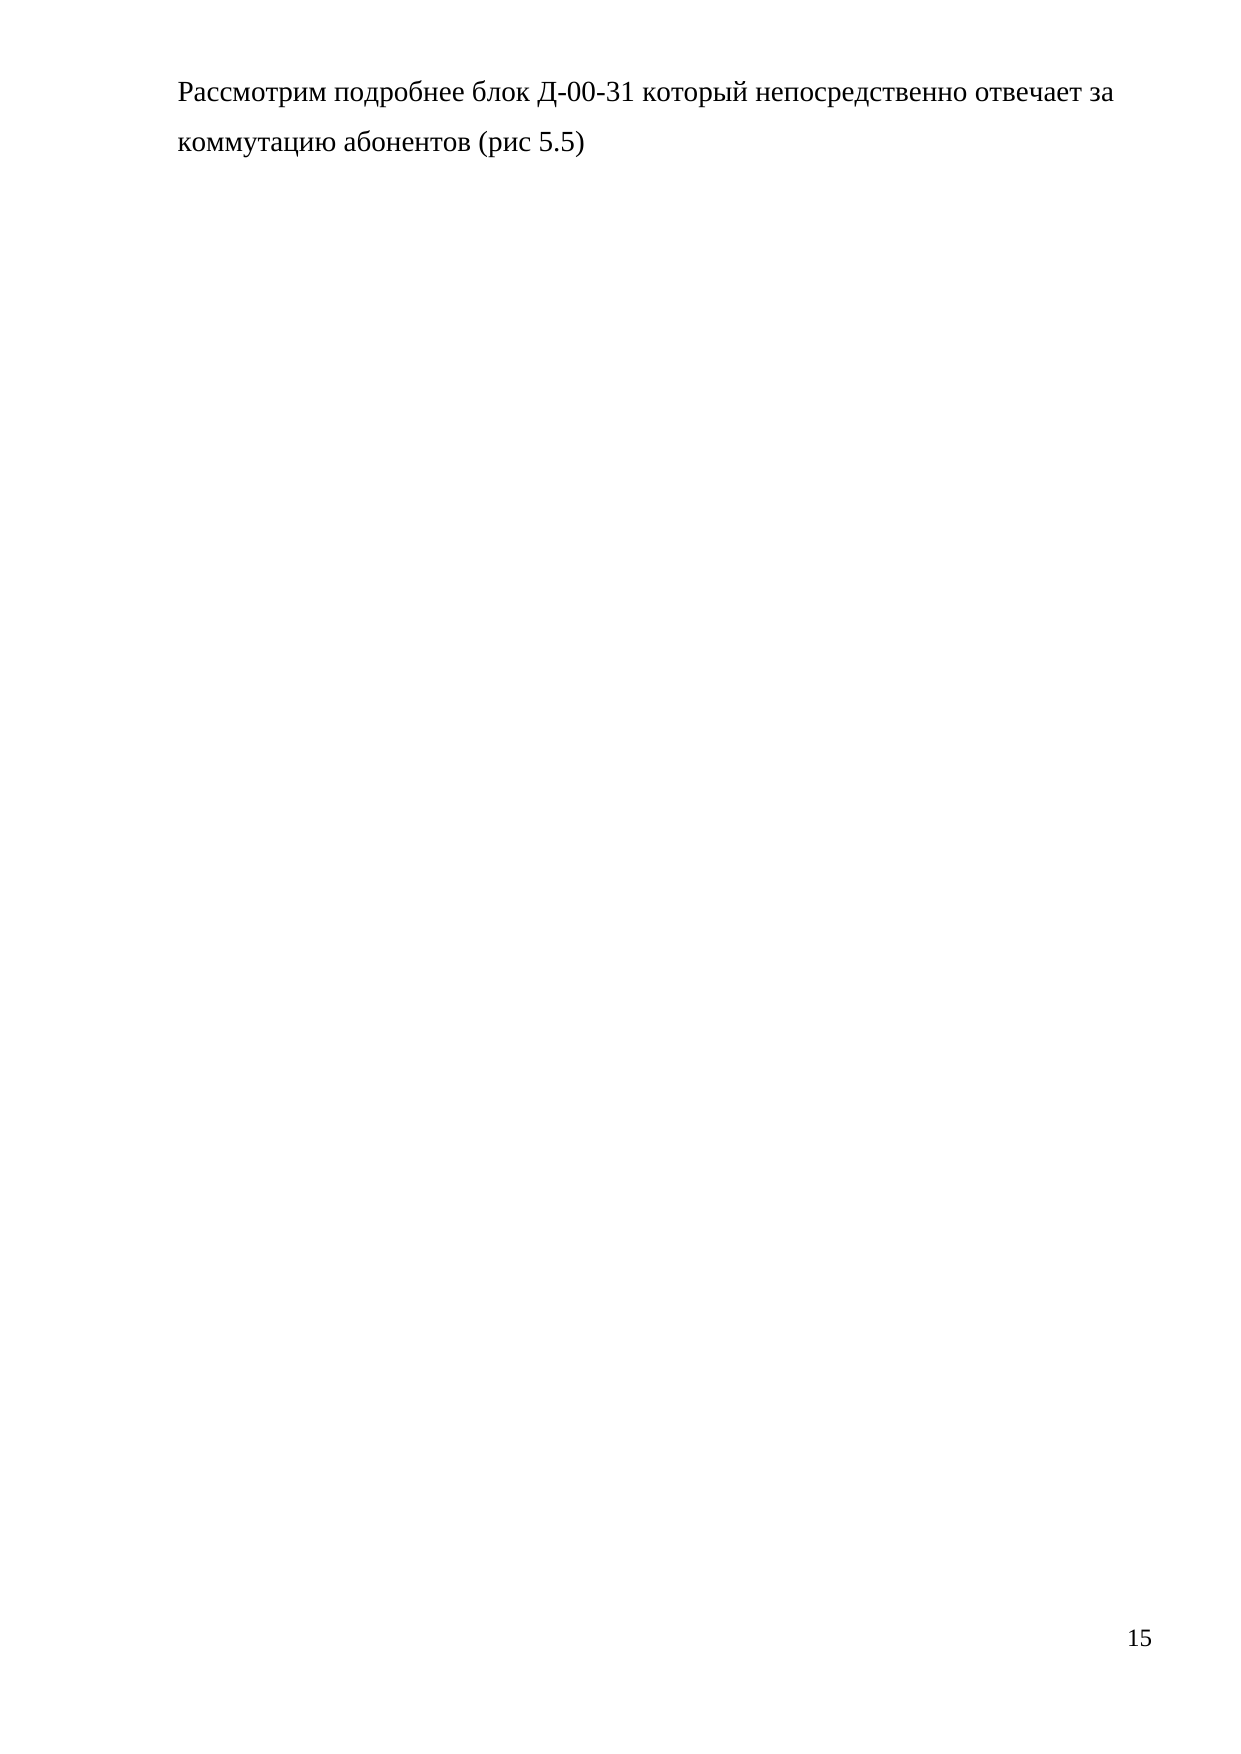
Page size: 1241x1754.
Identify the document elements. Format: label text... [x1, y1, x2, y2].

text Рассмотрим подробнее блок Д-00-31 который непосредственно отвечает за коммутацию абонентов (рис 5.5) [177, 74, 1152, 158]
